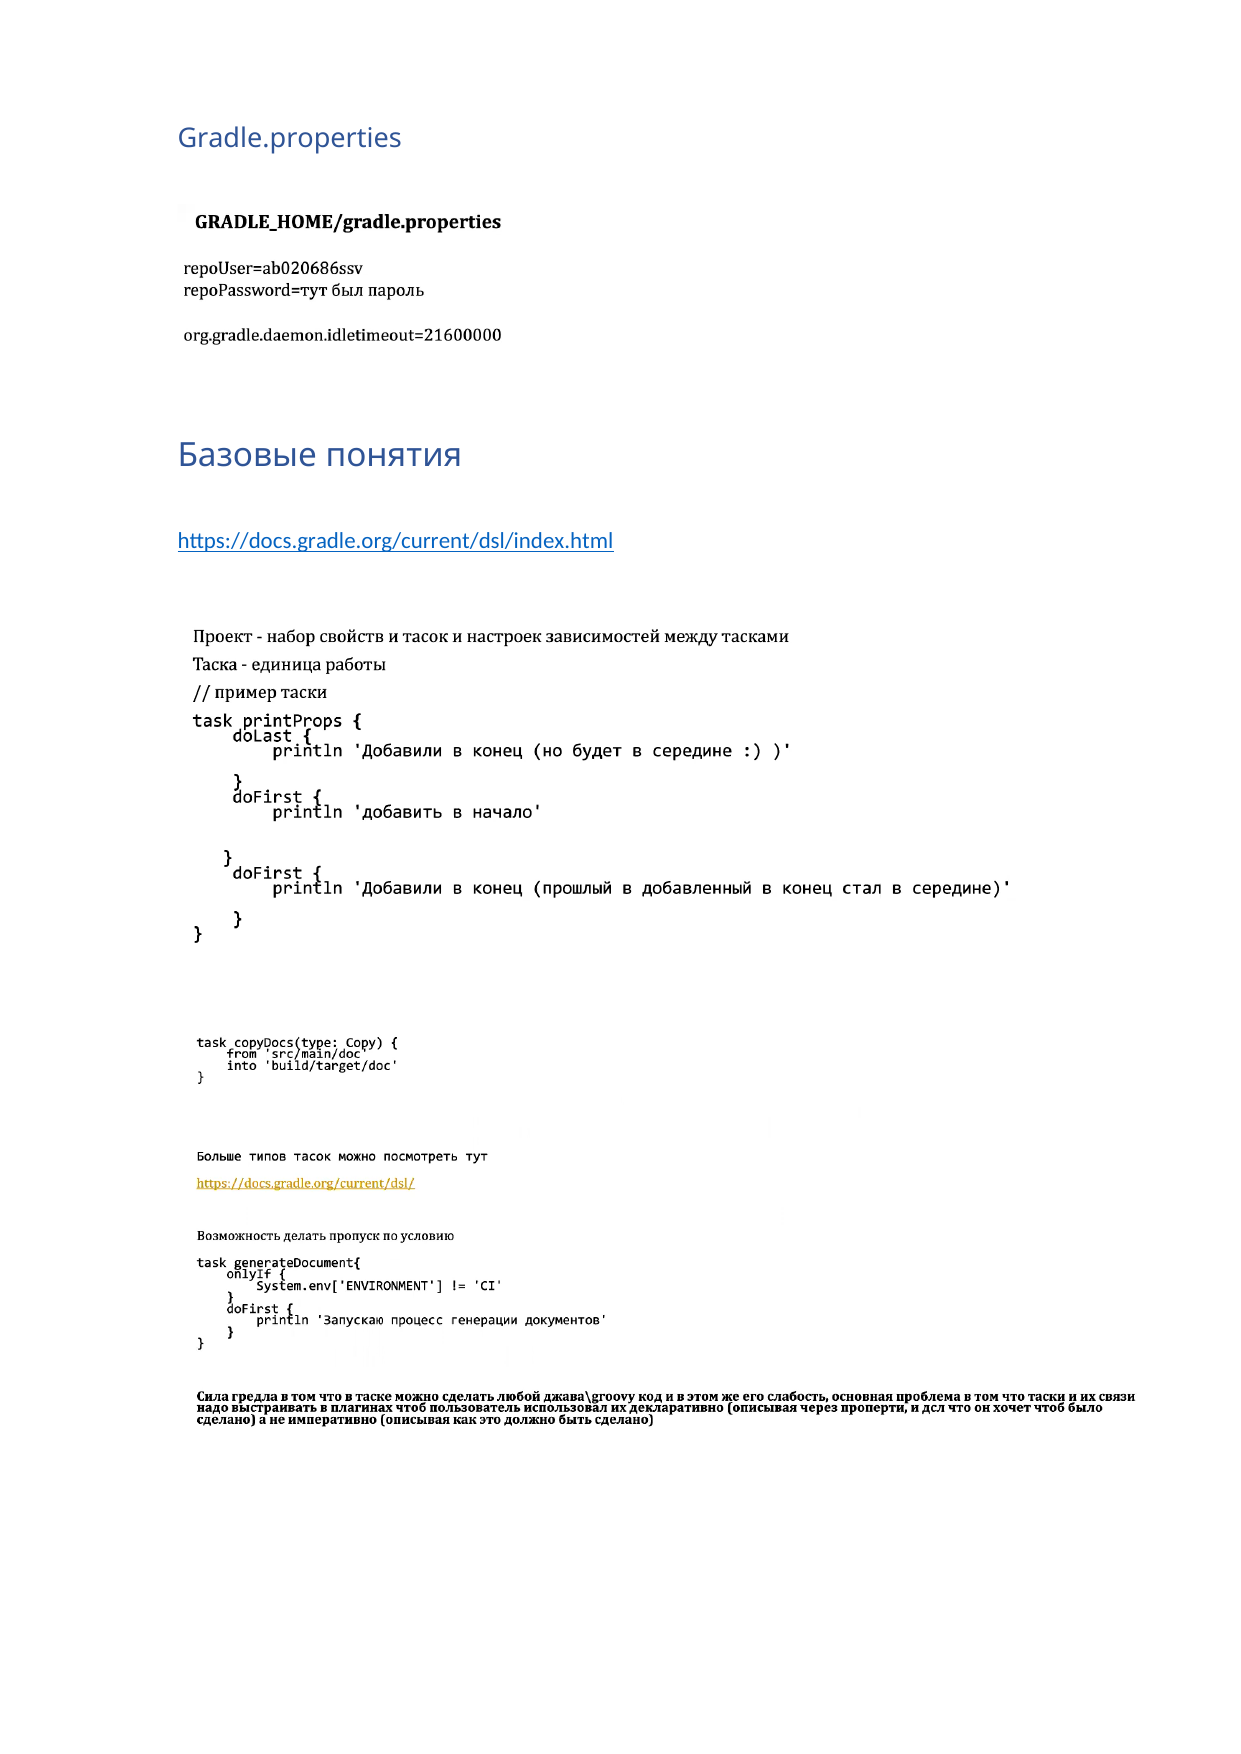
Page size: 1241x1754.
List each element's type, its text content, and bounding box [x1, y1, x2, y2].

picture [177, 204, 527, 357]
picture [177, 1025, 1152, 1439]
text https://docs.gradle.org/current/dsl/index.html [177, 526, 1152, 554]
picture [177, 620, 1023, 960]
subtitle Базовые понятия [177, 431, 1152, 476]
subtitle Gradle.properties [177, 118, 1152, 155]
